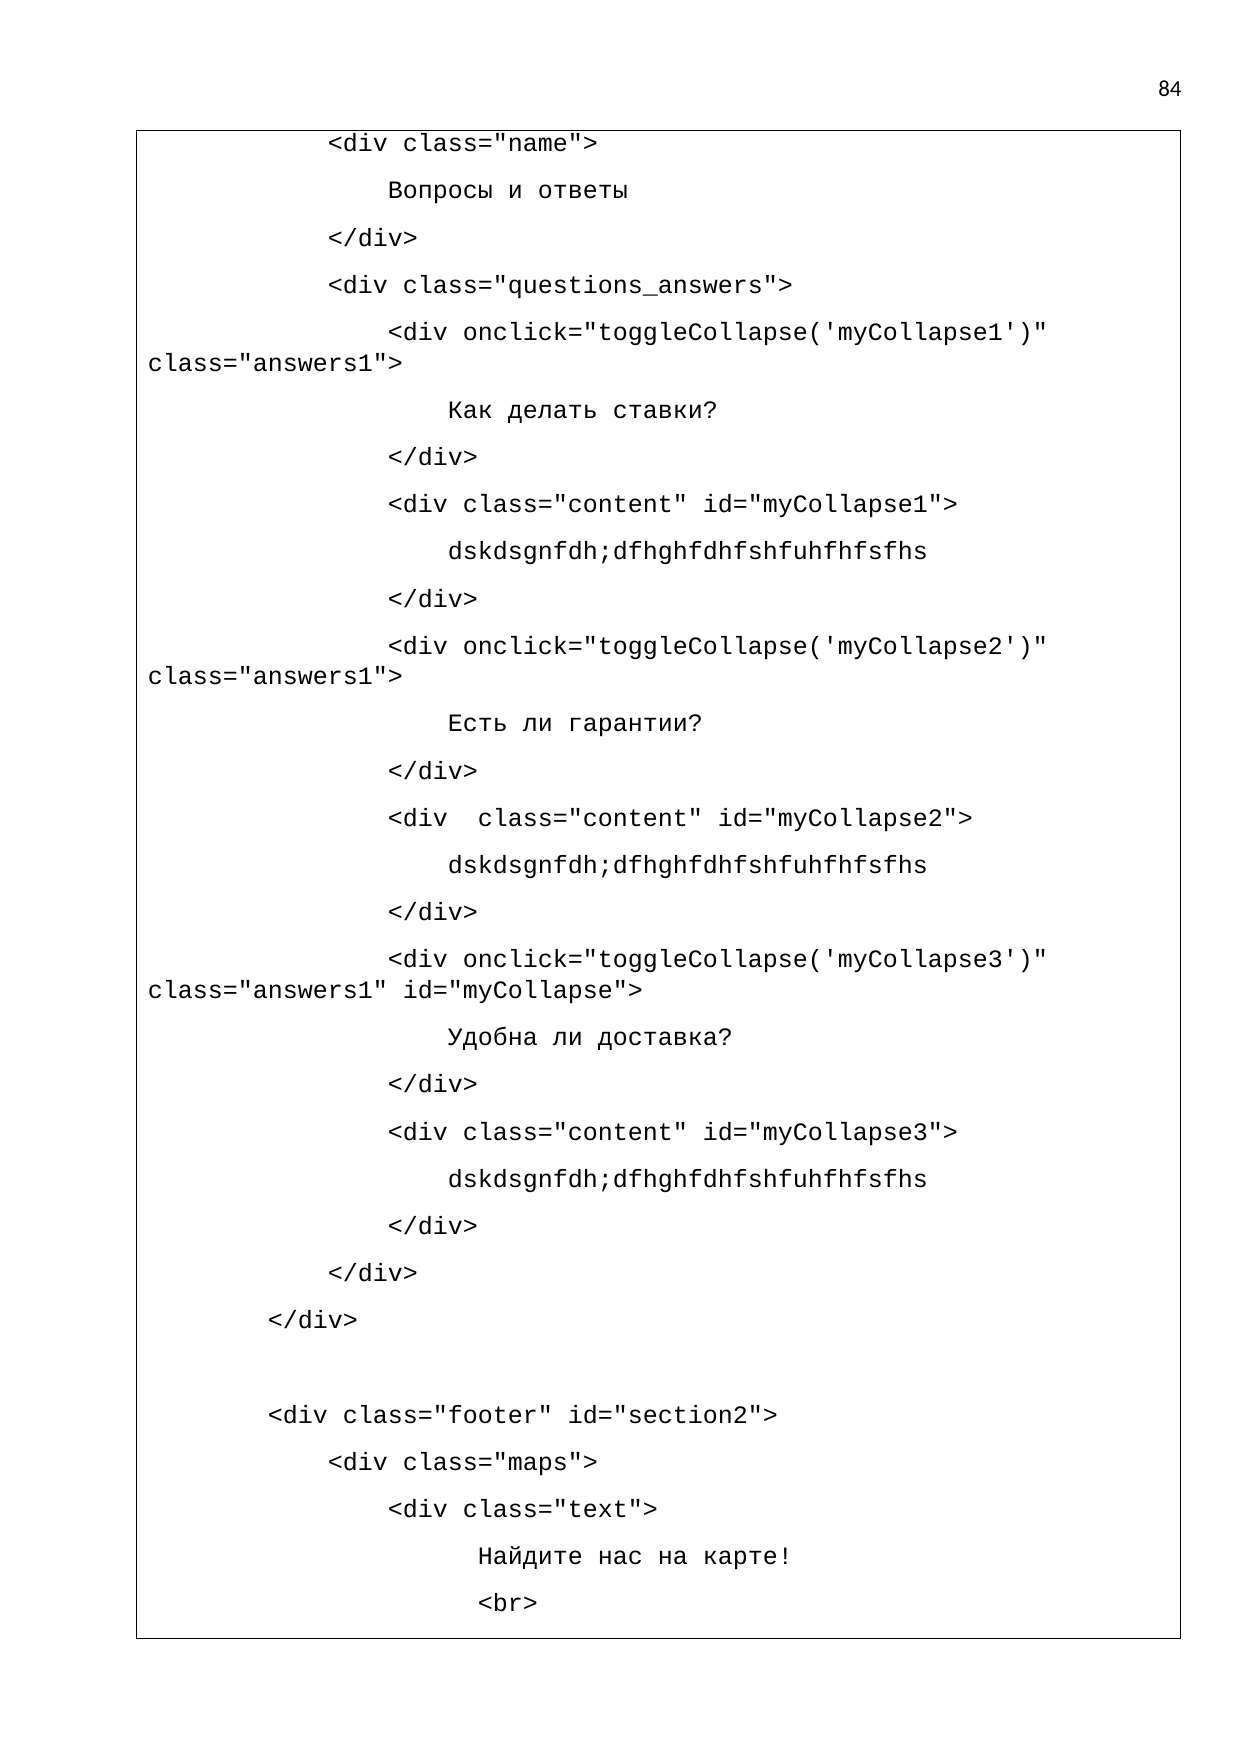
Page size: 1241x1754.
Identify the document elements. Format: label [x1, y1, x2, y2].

table_header [137, 131, 1180, 1638]
